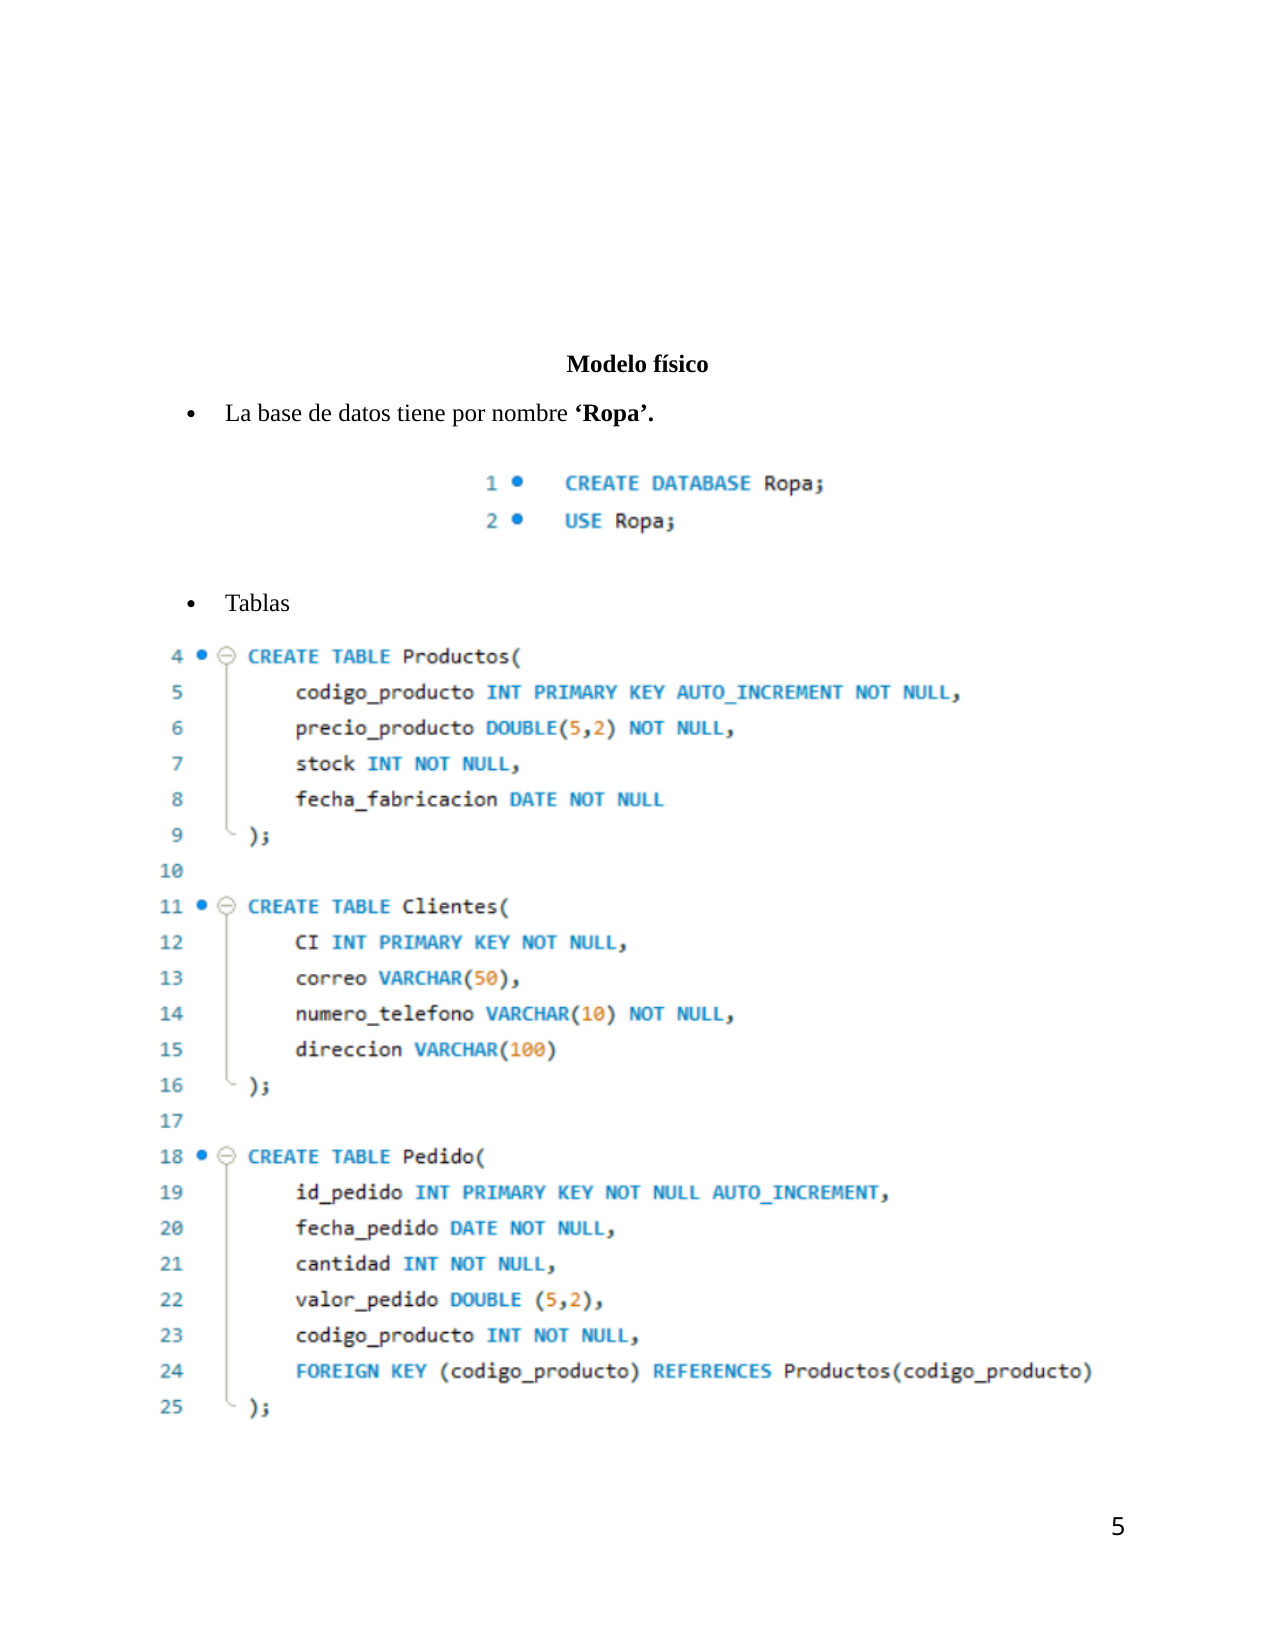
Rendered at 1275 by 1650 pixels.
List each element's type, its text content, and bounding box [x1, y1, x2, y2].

picture [459, 464, 891, 550]
text Modelo físico [150, 349, 1125, 377]
list Tablas [187, 588, 1125, 616]
list La base de datos tiene por nombre ‘Ropa’. [187, 398, 1125, 427]
picture [150, 637, 1125, 1426]
